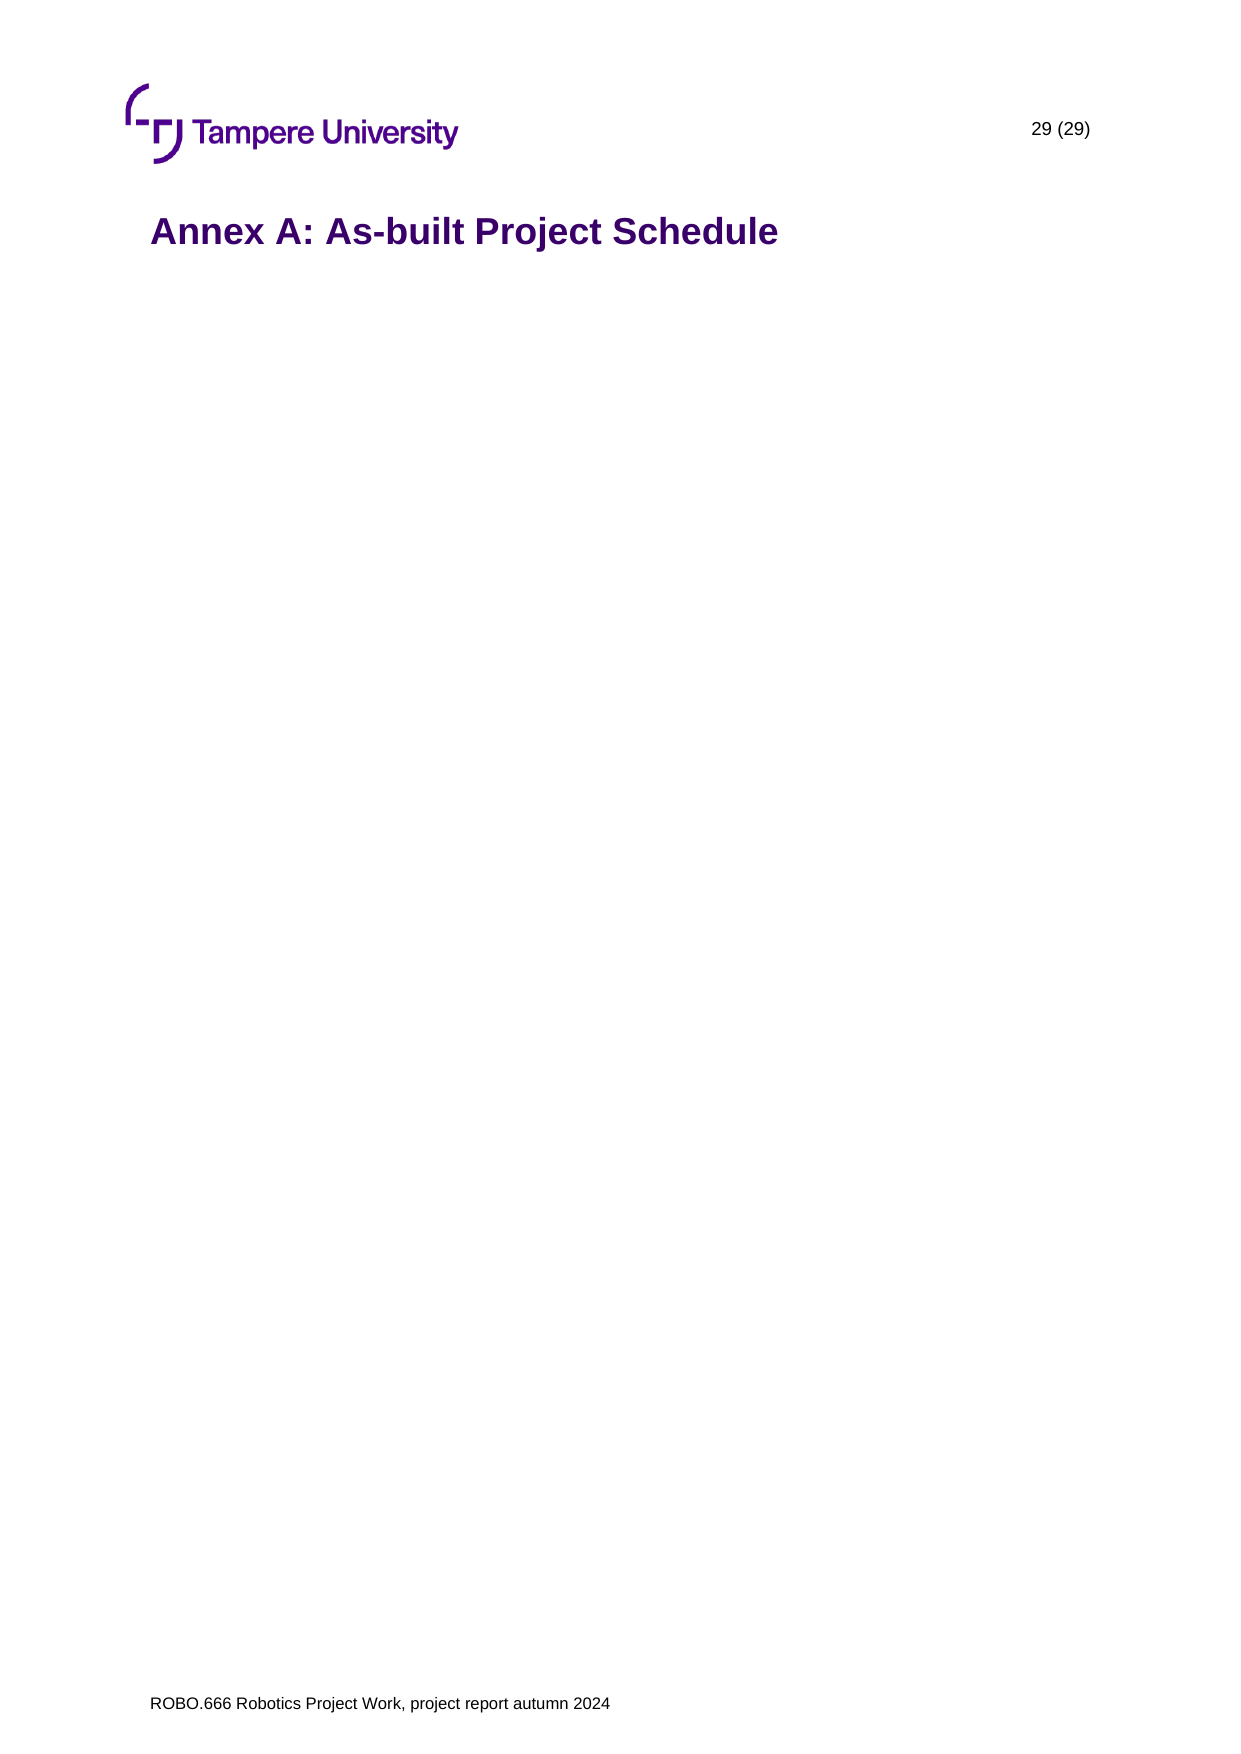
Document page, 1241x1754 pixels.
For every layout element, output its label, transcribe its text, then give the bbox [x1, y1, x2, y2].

picture [124, 82, 459, 164]
subtitle Annex A: As-built Project Schedule [150, 209, 1090, 252]
